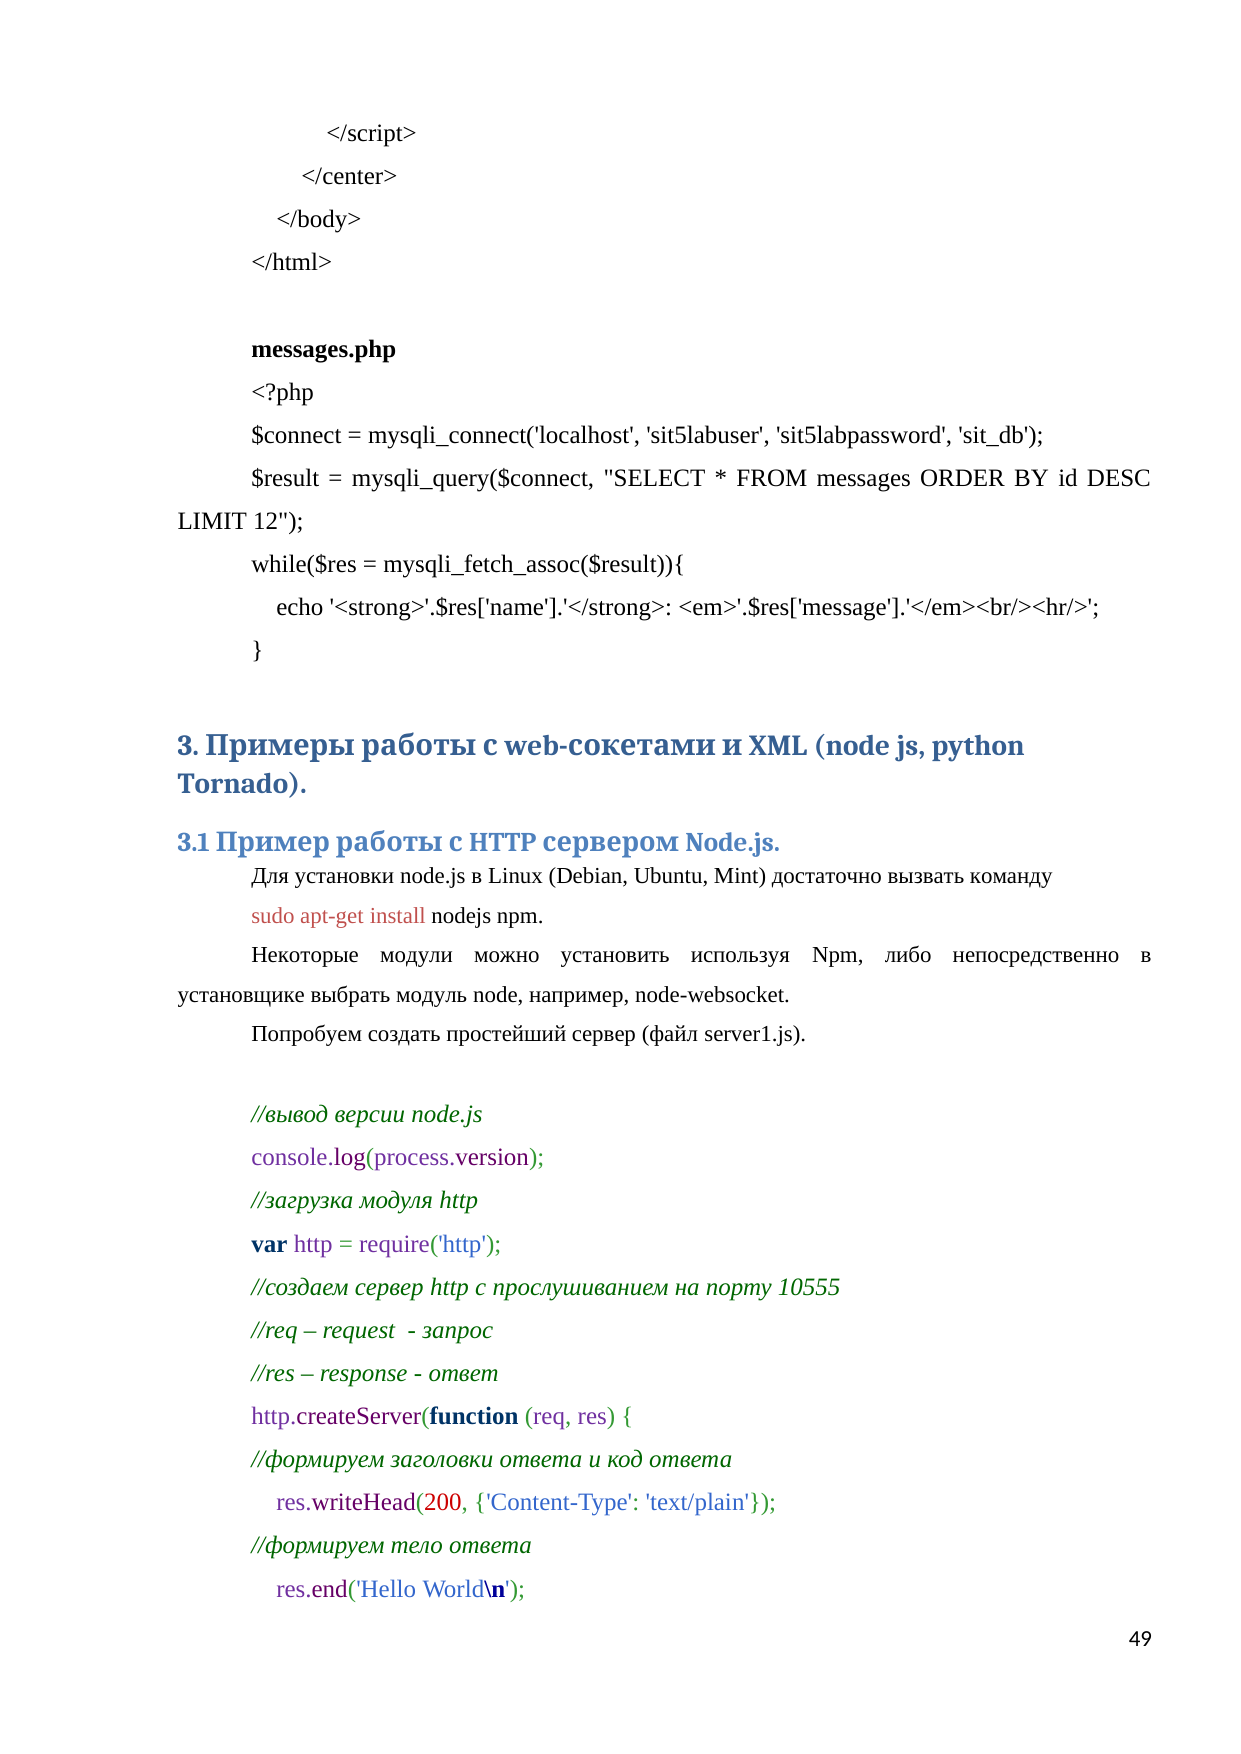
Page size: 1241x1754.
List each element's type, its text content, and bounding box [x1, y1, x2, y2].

text while($res = mysqli_fetch_assoc($result)){ [177, 549, 1152, 578]
text console.log(process.version); [177, 1142, 1152, 1171]
text //res – response - ответ [177, 1358, 1152, 1387]
text //формируем тело ответа [177, 1531, 1152, 1559]
text var http = require('http'); [177, 1229, 1152, 1257]
text //формируем заголовки ответа и код ответа [177, 1444, 1152, 1473]
text Некоторые модули можно установить используя Npm, либо непосредственно в установщике выбрать модуль node, например, node-websocket. [177, 941, 1152, 1007]
text Попробуем создать простейший сервер (файл server1.js). [177, 1020, 1152, 1047]
text res.writeHead(200, {'Content-Type': 'text/plain'}); [177, 1487, 1152, 1516]
text Для установки node.js в Linux (Debian, Ubuntu, Mint) достаточно вызвать команду [177, 862, 1152, 889]
text res.end('Hello World\n'); [177, 1574, 1152, 1602]
text sudo apt-get install nodejs npm. [177, 902, 1152, 928]
list </center> [177, 161, 1152, 190]
text //вывод версии node.js [177, 1099, 1152, 1128]
list </script> [177, 118, 1152, 147]
list </body> [177, 204, 1152, 233]
subtitle 3.1 Пример работы с HTTP сервером Node.js. [177, 827, 1152, 858]
subtitle 3. Примеры работы с web-сокетами и XML (node js, python Tornado). [177, 729, 1152, 801]
text $result = mysqli_query($connect, "SELECT * FROM messages ORDER BY id DESC LIMIT 12"); [177, 463, 1152, 535]
text //загрузка модуля http [177, 1186, 1152, 1214]
text //создаем сервер http с прослушиванием на порту 10555 [177, 1272, 1152, 1301]
text //req – request - запрос [177, 1315, 1152, 1344]
text $connect = mysqli_connect('localhost', 'sit5labuser', 'sit5labpassword', 'sit_db'); [177, 420, 1152, 449]
text messages.php [177, 334, 1152, 362]
text } [177, 636, 1152, 664]
text <?php [177, 377, 1152, 406]
text echo '<strong>'.$res['name'].'</strong>: <em>'.$res['message'].'</em><br/><hr/>'; [177, 592, 1152, 621]
list </html> [177, 247, 1152, 276]
text http.createServer(function (req, res) { [177, 1401, 1152, 1430]
